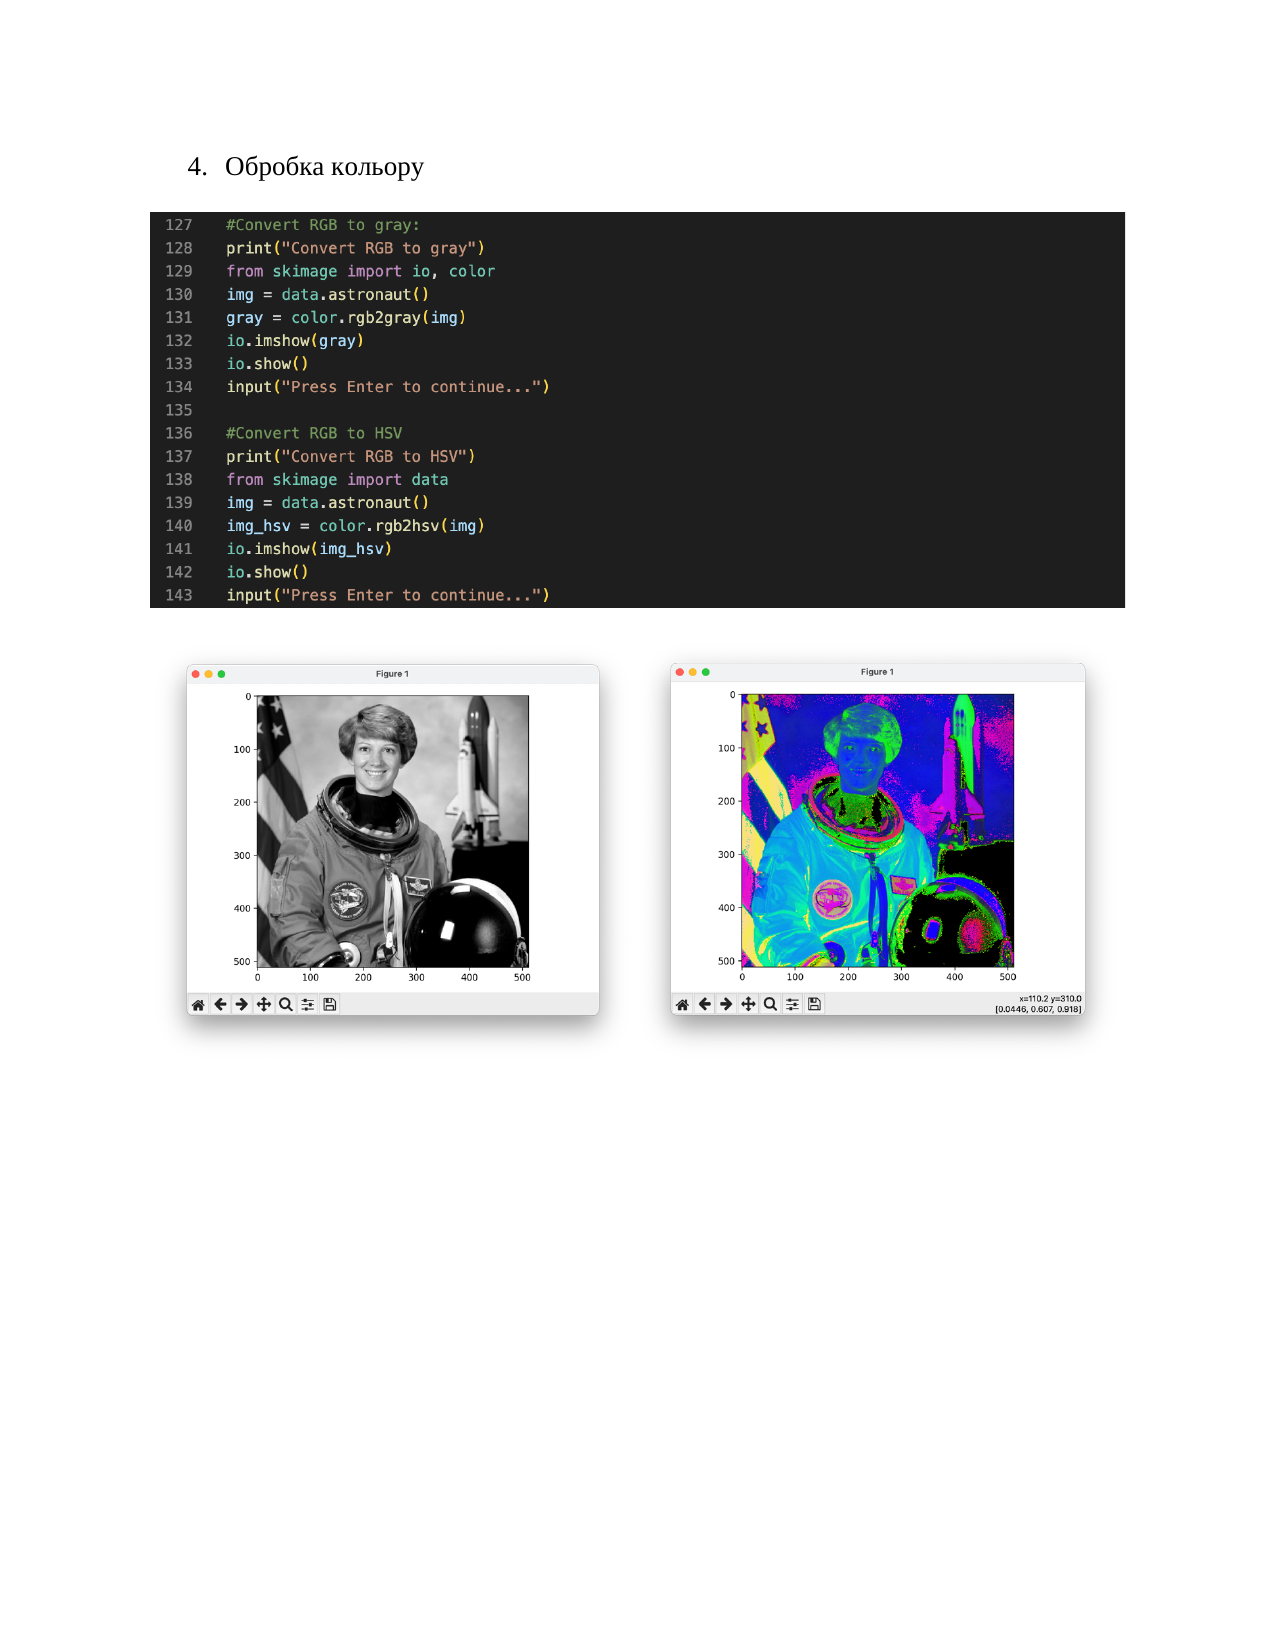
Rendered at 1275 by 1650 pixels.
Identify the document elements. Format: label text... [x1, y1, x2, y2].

picture [150, 638, 1121, 1063]
picture [150, 212, 1125, 608]
list Обробка кольору [187, 150, 1125, 181]
